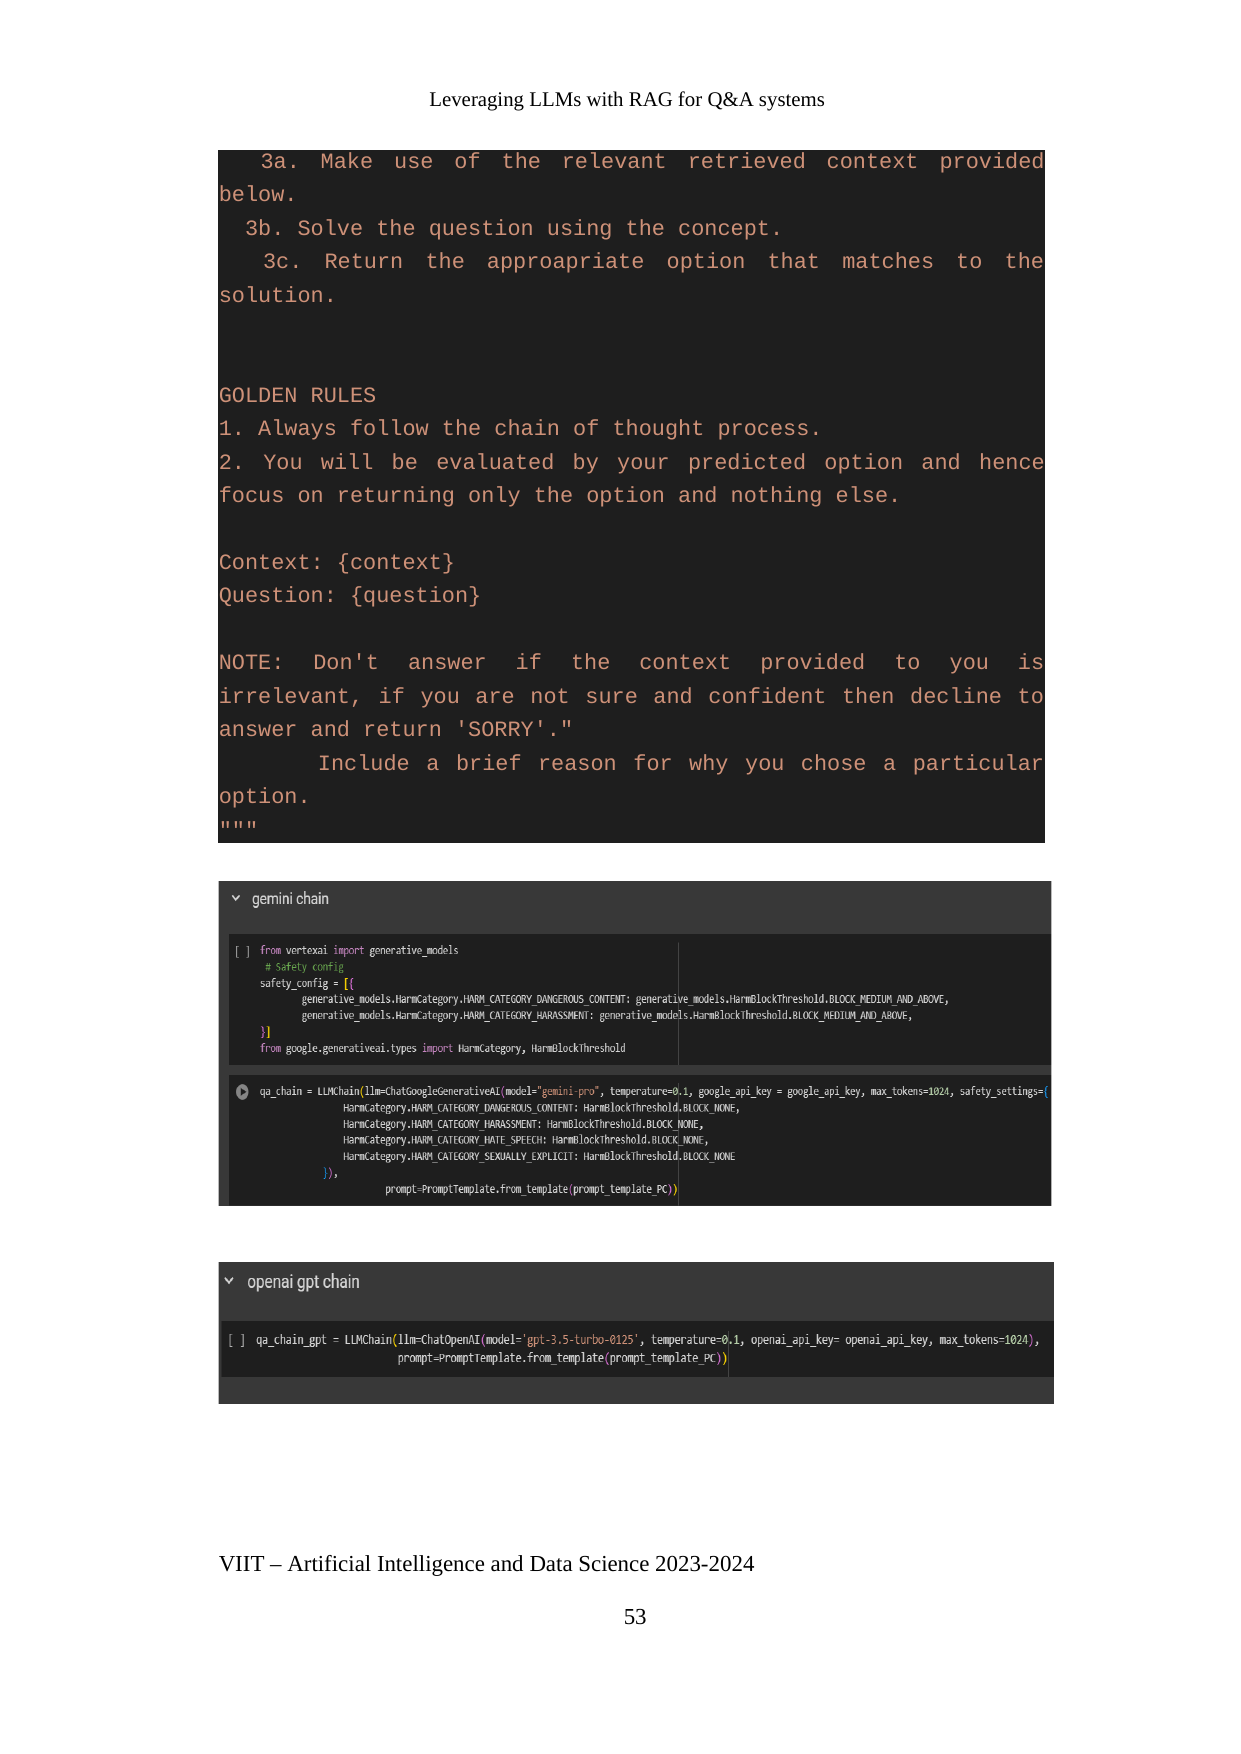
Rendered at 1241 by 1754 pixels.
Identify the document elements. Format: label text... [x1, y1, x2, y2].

picture [218, 1262, 1054, 1404]
text NOTE: Don't answer if the context provided to you is irrelevant, if you are not sure and confident then decline to answer and return 'SORRY'." [218, 652, 1045, 743]
text Question: {question} [218, 585, 1045, 609]
text 3b. Solve the question using the concept. [218, 217, 1045, 242]
text 3a. Make use of the relevant retrieved context provided below. [218, 150, 1045, 208]
text GOLDEN RULES [218, 384, 1045, 409]
text 3c. Return the approapriate option that matches to the solution. [218, 250, 1045, 308]
text Include a brief reason for why you chose a particular option. [218, 752, 1045, 810]
text Context: {context} [218, 551, 1045, 576]
text 1. Always follow the chain of thought process. [218, 417, 1045, 442]
text """ [218, 819, 1045, 843]
text 2. You will be evaluated by your predicted option and hence focus on returning only the option and nothing else. [218, 451, 1045, 509]
picture [218, 881, 1052, 1206]
